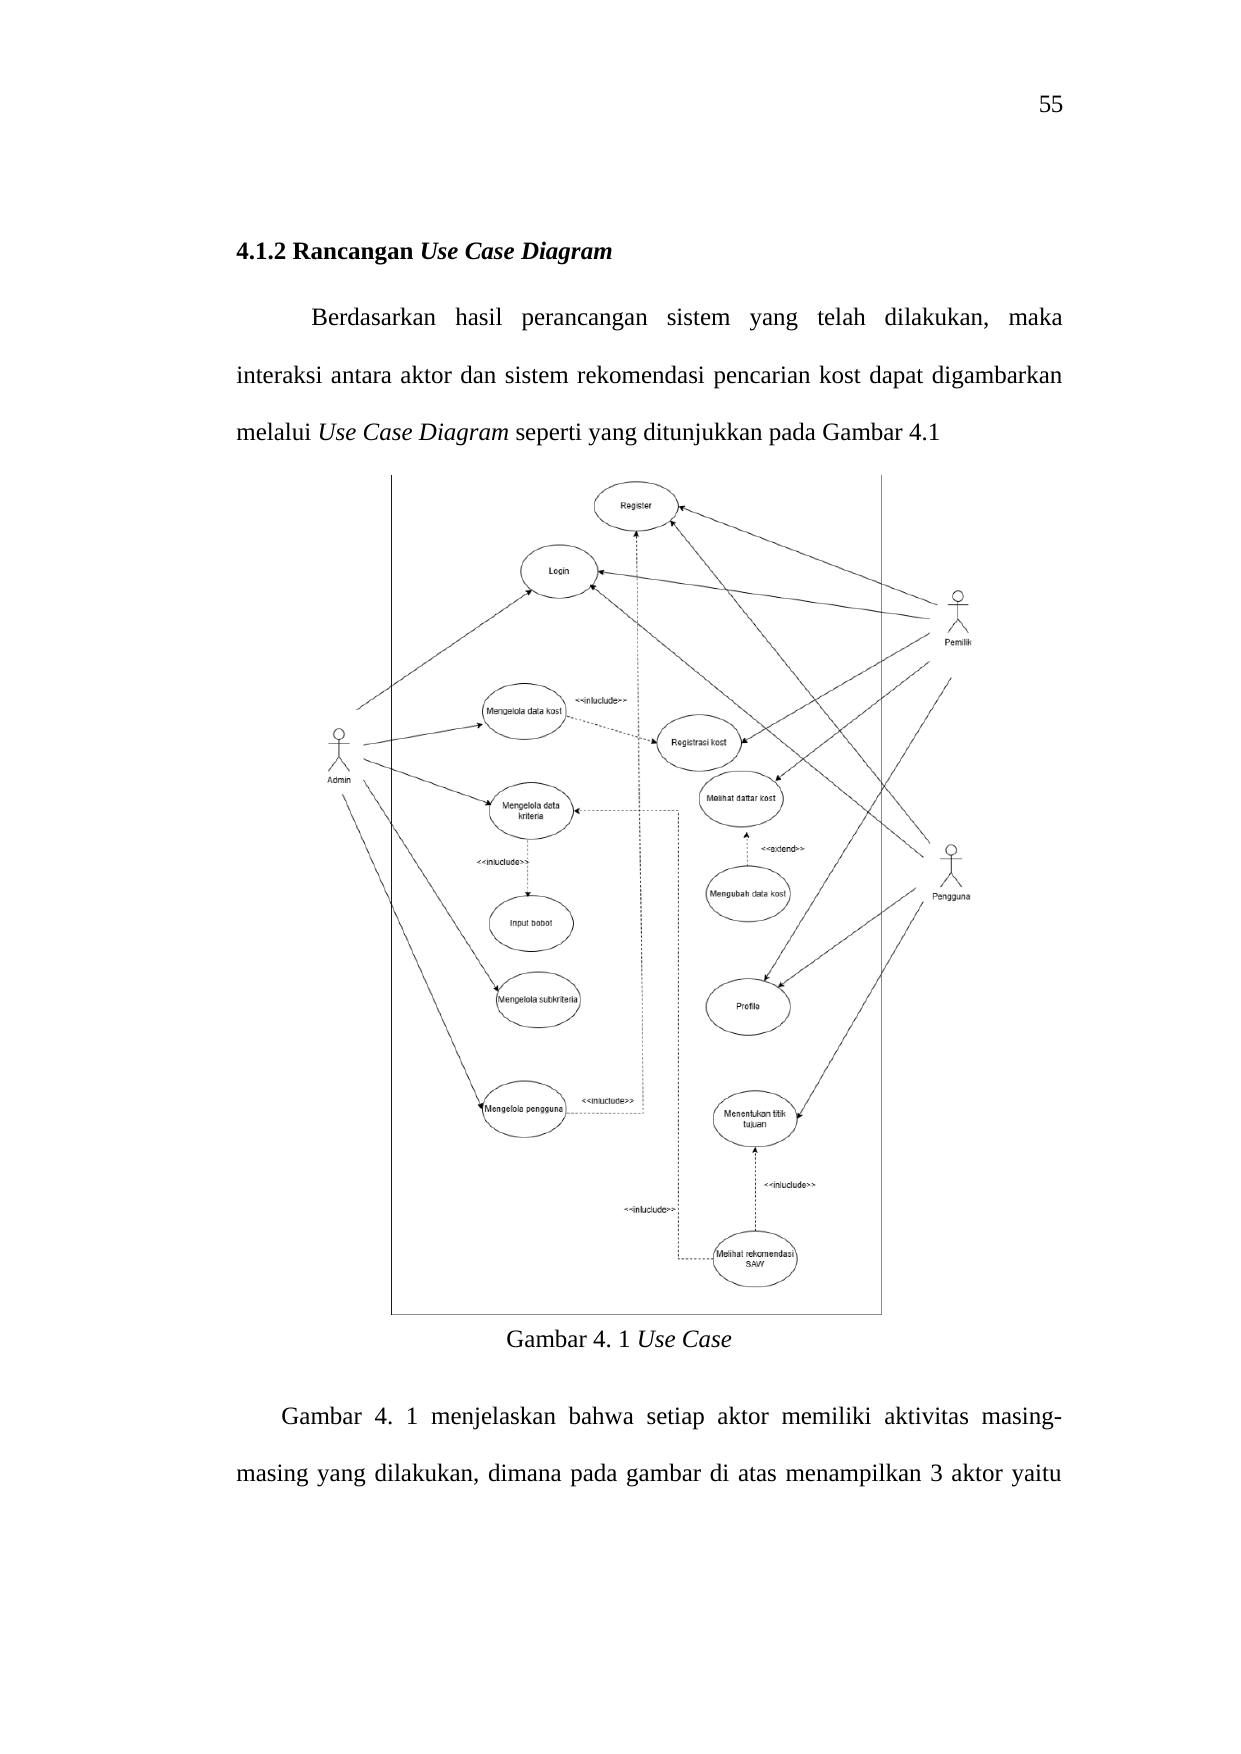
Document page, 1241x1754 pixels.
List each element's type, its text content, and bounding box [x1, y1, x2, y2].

text Berdasarkan hasil perancangan sistem yang telah dilakukan, maka interaksi antara aktor dan sistem rekomendasi pencarian kost dapat digambarkan melalui Use Case Diagram seperti yang ditunjukkan pada Gambar 4.1 [236, 302, 1063, 446]
picture [327, 475, 972, 1315]
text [236, 1401, 1063, 1487]
subtitle 4.1.2 Rancangan Use Case Diagram [236, 236, 1063, 265]
